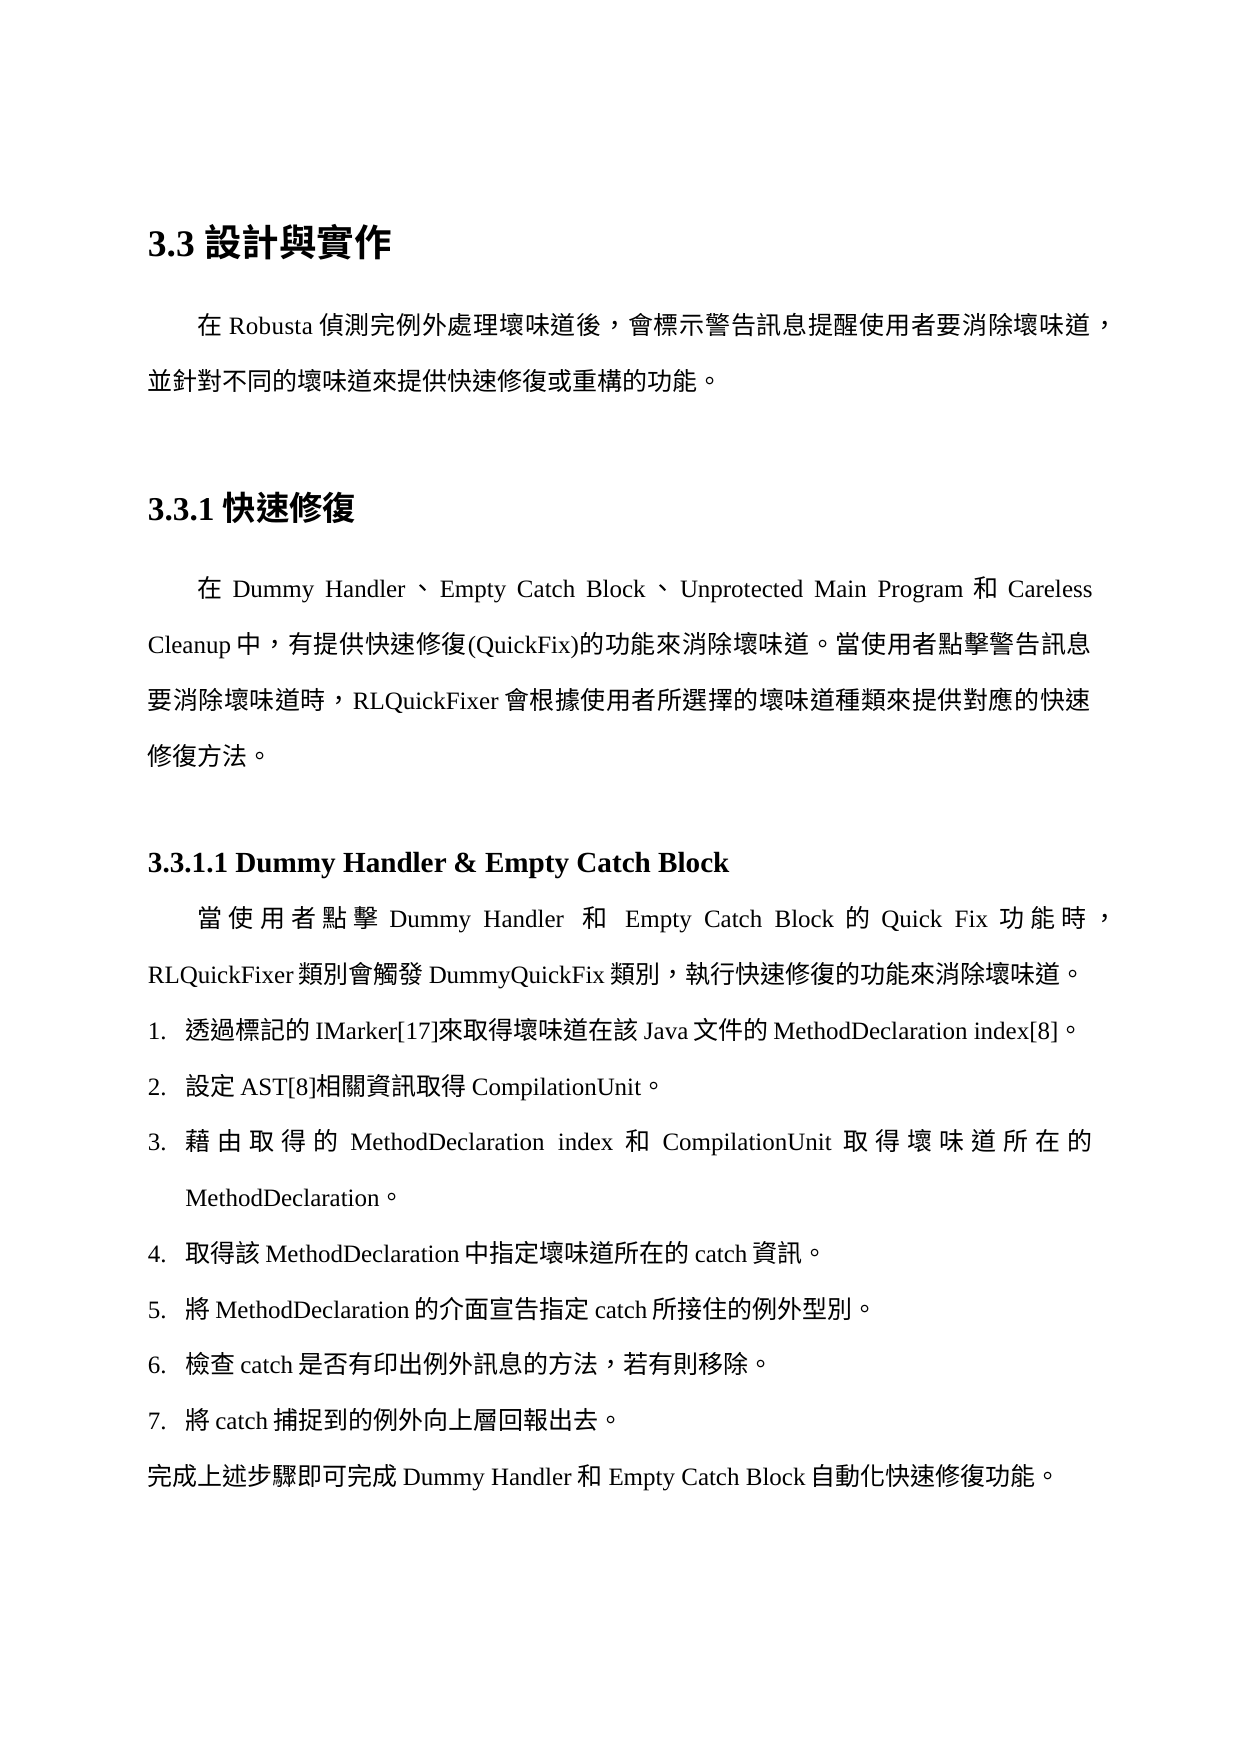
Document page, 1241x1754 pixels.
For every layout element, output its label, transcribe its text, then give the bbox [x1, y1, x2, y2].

subtitle 3.3 設計與實作 [148, 202, 1092, 277]
subtitle 3.3.1 快速修復 [148, 468, 1092, 543]
list 將MethodDeclaration的介面宣告指定catch所接住的例外型別。 [148, 1288, 1092, 1326]
list 設定AST[8]相關資訊取得CompilationUnit。 [148, 1065, 1092, 1103]
text 在Dummy Handler、Empty Catch Block、Unprotected Main Program和Careless Cleanup中，有提供快速修復(QuickFix)的功能來消除壞味道。當使用者點擊警告訊息要消除壞味道時，RLQuickFixer會根據使用者所選擇的壞味道種類來提供對應的快速修復方法。 [148, 567, 1092, 774]
text 當使用者點擊Dummy Handler 和 Empty Catch Block的Quick Fix功能時，RLQuickFixer類別會觸發DummyQuickFix類別，執行快速修復的功能來消除壞味道。 [148, 898, 1092, 992]
list 檢查catch是否有印出例外訊息的方法，若有則移除。 [148, 1344, 1092, 1382]
subtitle 3.3.1.1 Dummy Handler & Empty Catch Block [148, 844, 1092, 881]
list 藉由取得的MethodDeclaration index和CompilationUnit取得壞味道所在的MethodDeclaration。 [148, 1121, 1092, 1215]
list 將catch捕捉到的例外向上層回報出去。 [148, 1400, 1092, 1437]
list 取得該MethodDeclaration中指定壞味道所在的catch資訊。 [148, 1233, 1092, 1270]
list 透過標記的IMarker[17]來取得壞味道在該Java文件的MethodDeclaration index[8]。 [148, 1010, 1092, 1047]
text 完成上述步驟即可完成Dummy Handler 和 Empty Catch Block自動化快速修復功能。 [148, 1455, 1092, 1493]
text 在Robusta偵測完例外處理壞味道後，會標示警告訊息提醒使用者要消除壞味道，並針對不同的壞味道來提供快速修復或重構的功能。 [148, 304, 1092, 398]
